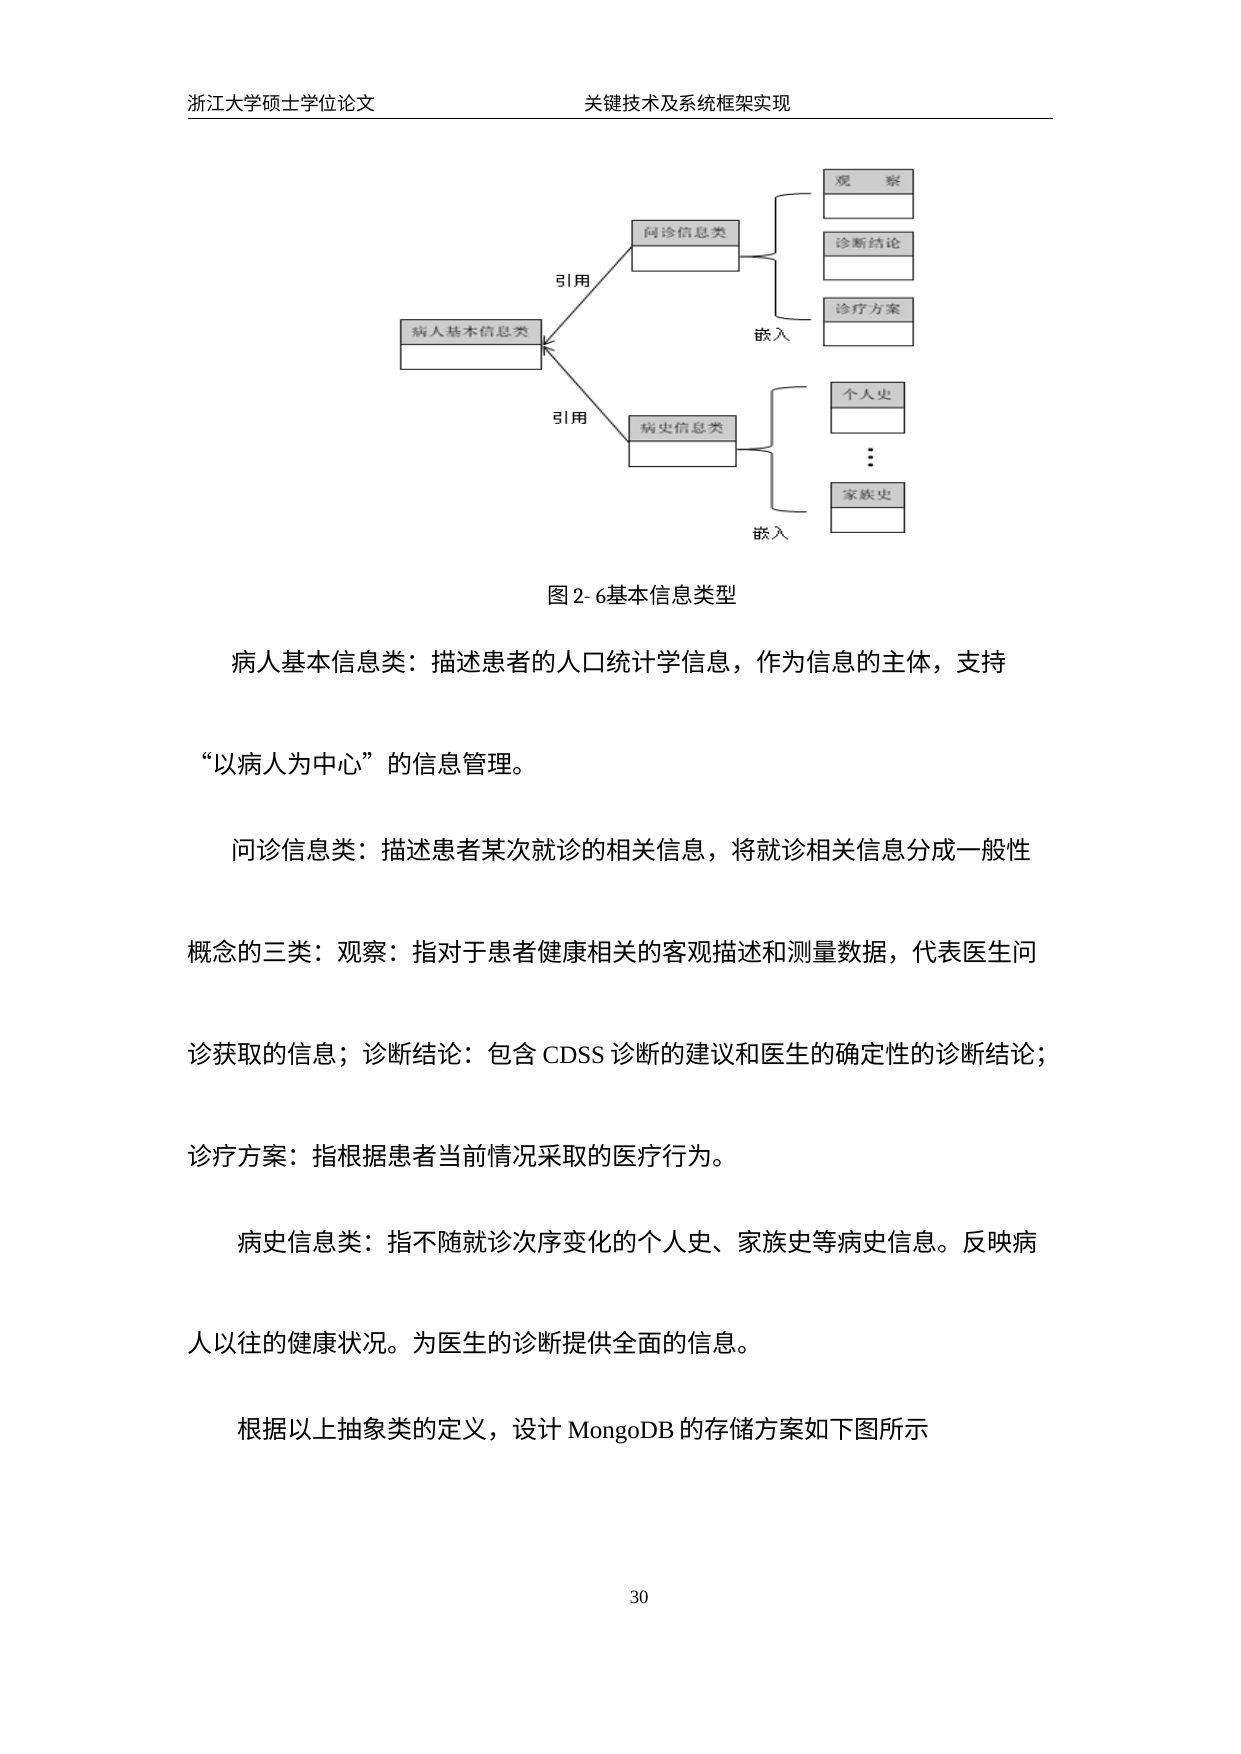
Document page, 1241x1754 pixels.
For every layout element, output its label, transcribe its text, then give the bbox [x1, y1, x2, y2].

picture [371, 155, 919, 547]
text 病人基本信息类：描述患者的人口统计学信息，作为信息的主体，支持“以病人为中心”的信息管理。 [187, 627, 1053, 796]
text 图2- 6基本信息类型 [187, 577, 1053, 611]
text 病史信息类：指不随就诊次序变化的个人史、家族史等病史信息。反映病人以往的健康状况。为医生的诊断提供全面的信息。 [187, 1206, 1053, 1376]
text 根据以上抽象类的定义，设计MongoDB的存储方案如下图所示 [187, 1394, 1053, 1462]
text 问诊信息类：描述患者某次就诊的相关信息，将就诊相关信息分成一般性概念的三类：观察：指对于患者健康相关的客观描述和测量数据，代表医生问诊获取的信息；诊断结论：包含CDSS诊断的建议和医生的确定性的诊断结论；诊疗方案：指根据患者当前情况采取的医疗行为。 [187, 814, 1053, 1188]
